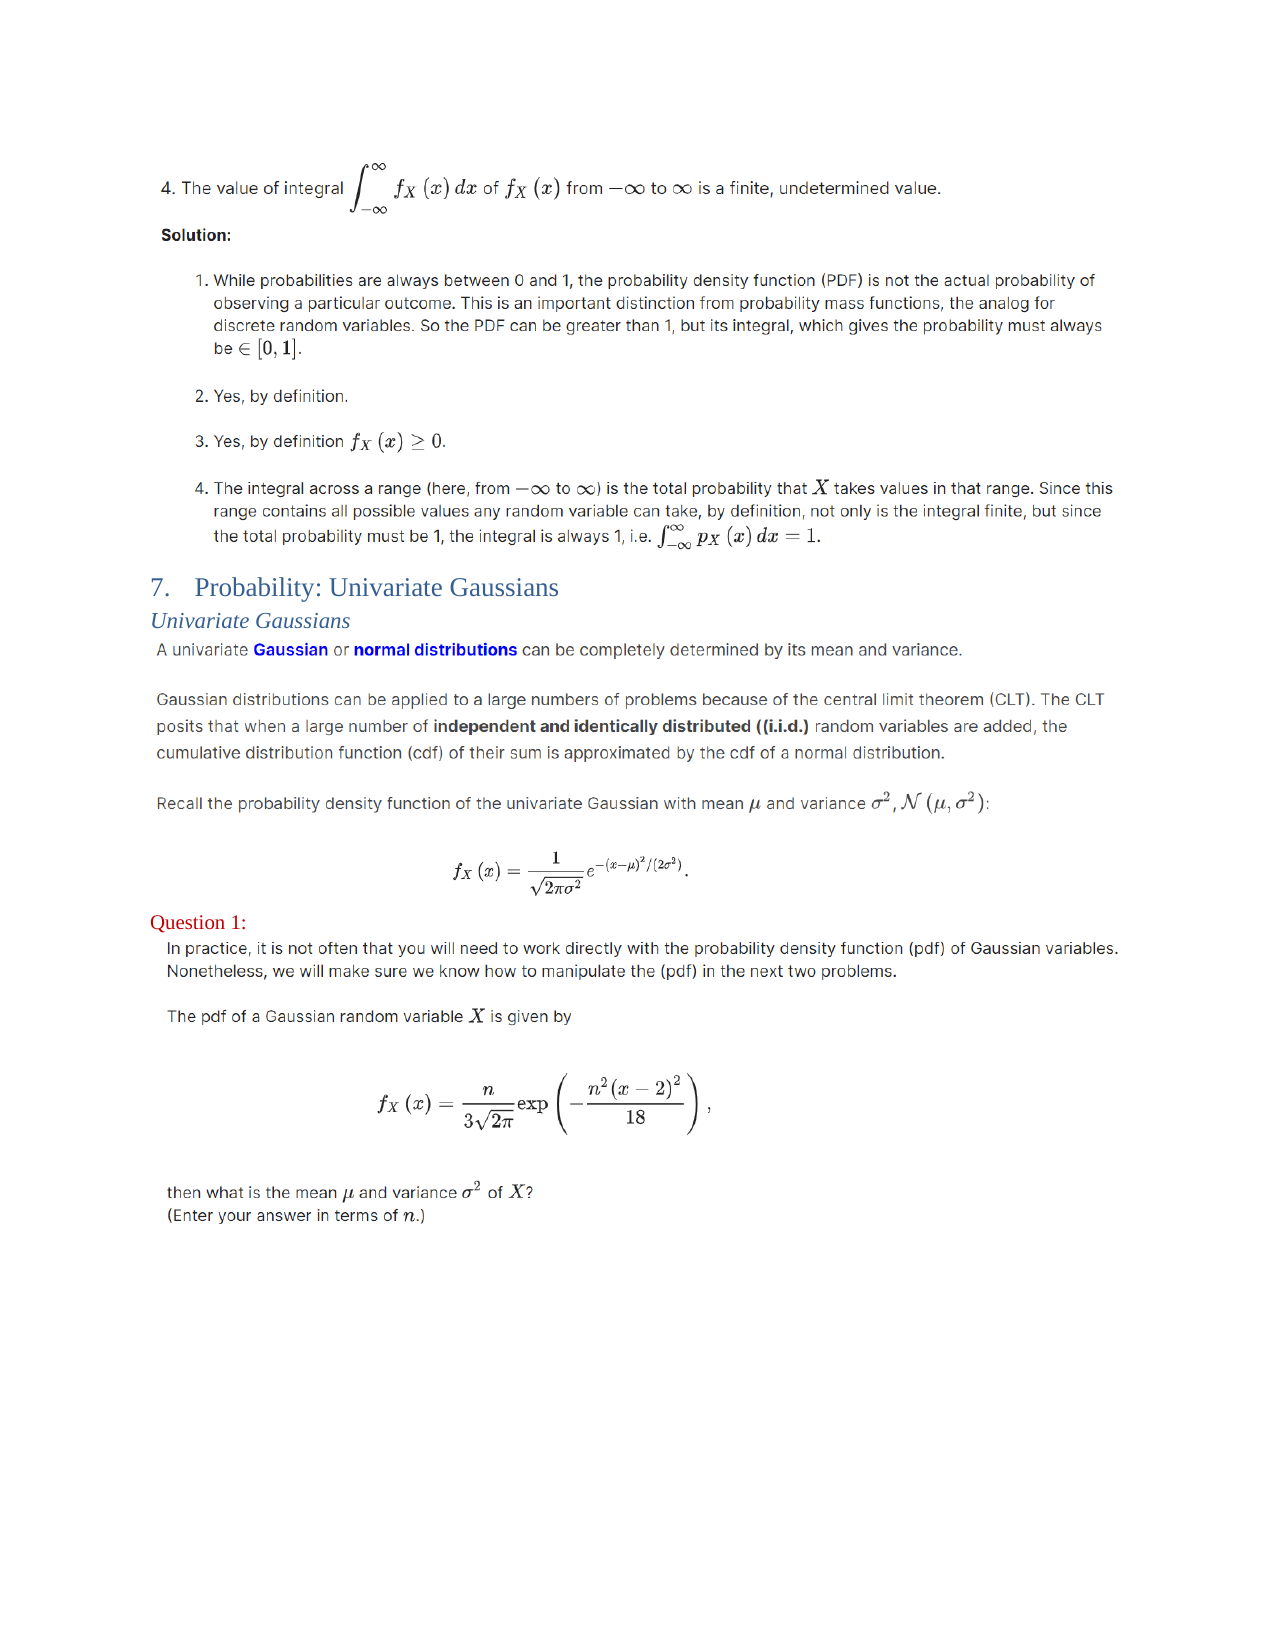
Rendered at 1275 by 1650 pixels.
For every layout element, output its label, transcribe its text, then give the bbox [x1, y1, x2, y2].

text Question 1: [150, 911, 1125, 934]
picture [150, 636, 1125, 911]
subtitle Probability: Univariate Gaussians [150, 572, 1125, 602]
picture [150, 150, 1125, 572]
picture [150, 934, 1125, 1238]
subtitle Univariate Gaussians [150, 607, 1125, 633]
